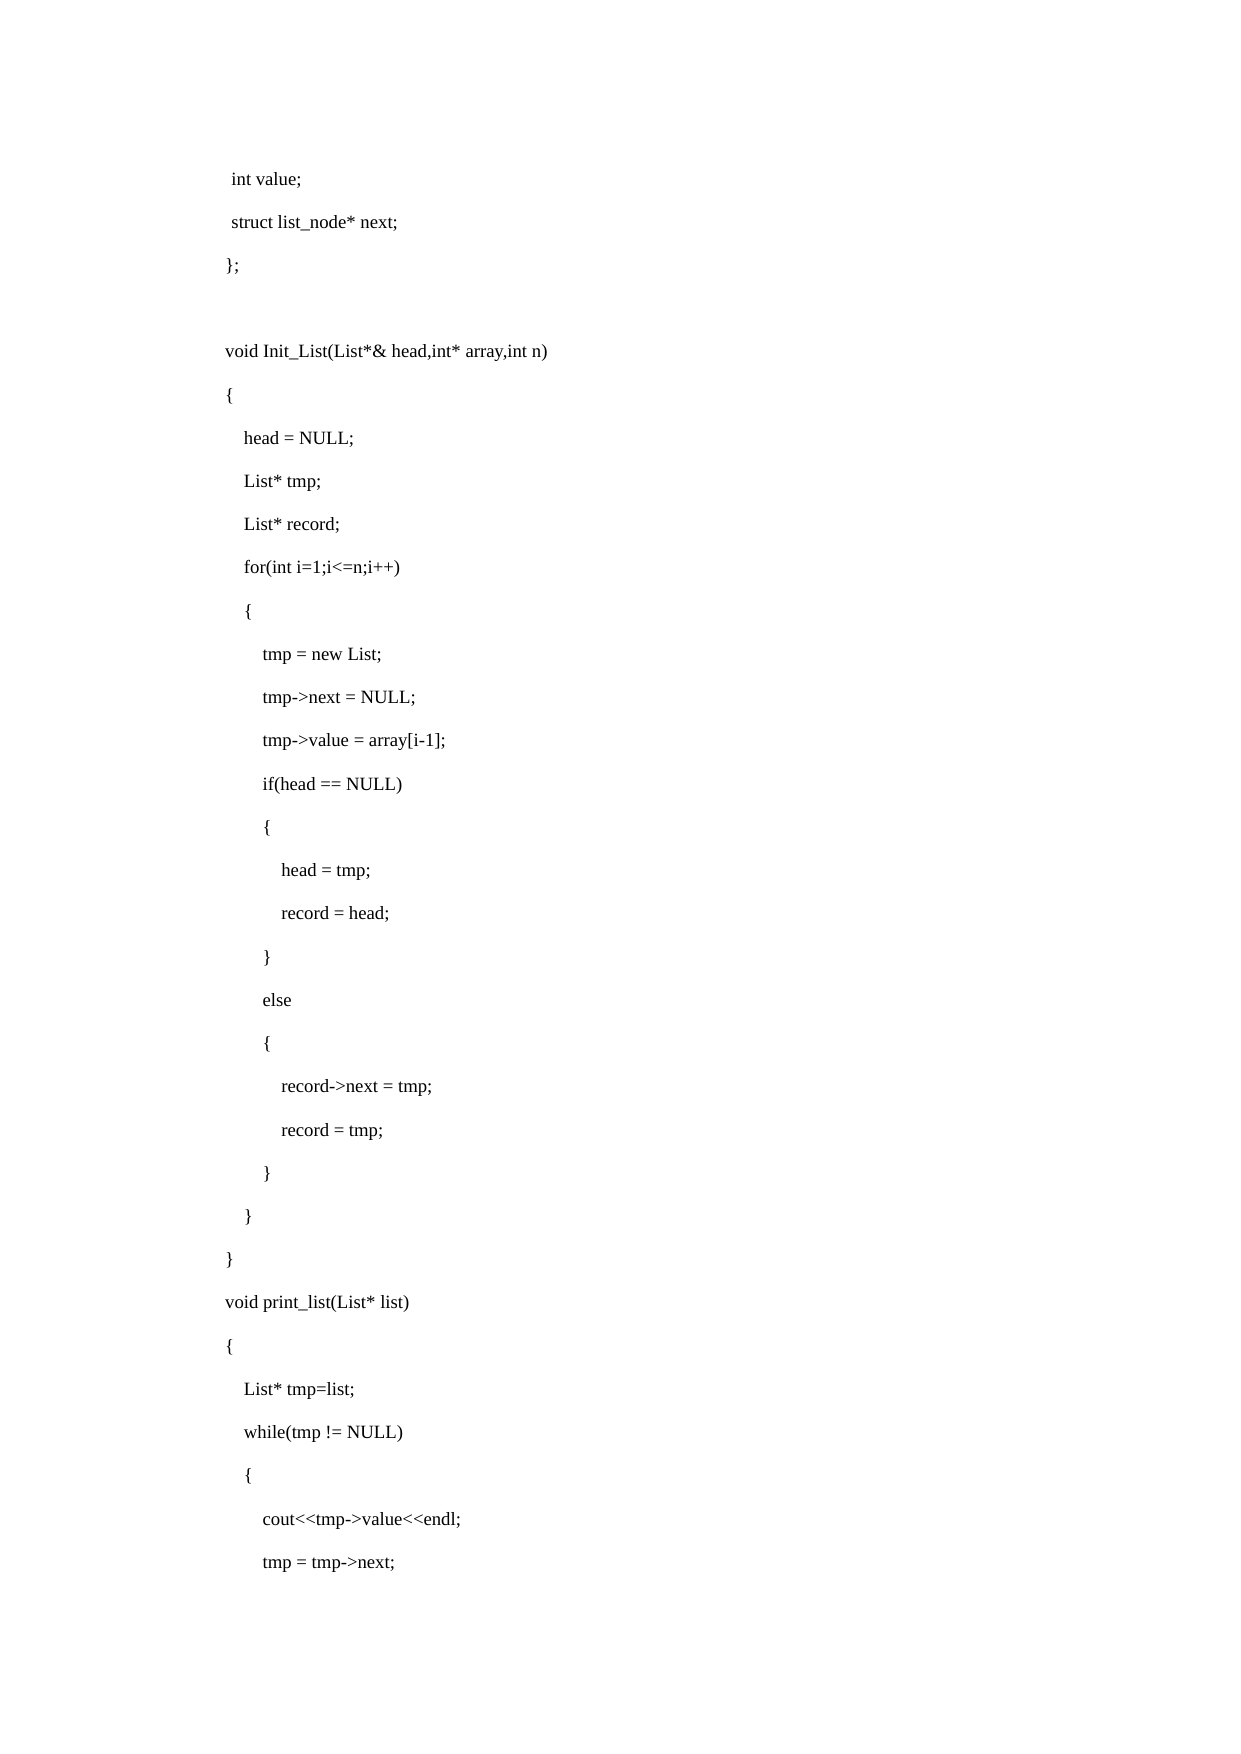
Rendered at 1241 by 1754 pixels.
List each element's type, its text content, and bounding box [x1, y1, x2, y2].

text tmp->next = NULL; [225, 681, 1053, 713]
text while(tmp != NULL) [225, 1416, 1053, 1448]
text cout<<tmp->value<<endl; [225, 1502, 1053, 1534]
text head = NULL; [225, 421, 1053, 454]
text int value; [225, 162, 1053, 194]
text { [225, 810, 1053, 843]
text if(head == NULL) [225, 767, 1053, 800]
text tmp = new List; [225, 637, 1053, 670]
text void Init_List(List*& head,int* array,int n) [225, 335, 1053, 367]
text { [225, 594, 1053, 627]
text { [225, 1459, 1053, 1491]
text else [225, 983, 1053, 1016]
text List* tmp; [225, 464, 1053, 497]
text { [225, 1329, 1053, 1362]
text tmp->value = array[i-1]; [225, 724, 1053, 756]
text List* tmp=list; [225, 1372, 1053, 1405]
text } [225, 1156, 1053, 1189]
text void print_list(List* list) [225, 1286, 1053, 1318]
text struct list_node* next; [225, 205, 1053, 238]
text { [225, 378, 1053, 411]
text for(int i=1;i<=n;i++) [225, 551, 1053, 583]
text record->next = tmp; [225, 1070, 1053, 1102]
text List* record; [225, 508, 1053, 540]
text tmp = tmp->next; [225, 1545, 1053, 1578]
text } [225, 1199, 1053, 1232]
text { [225, 1027, 1053, 1059]
text } [225, 940, 1053, 973]
text }; [225, 248, 1053, 281]
text } [225, 1243, 1053, 1275]
text head = tmp; [225, 854, 1053, 886]
text record = tmp; [225, 1113, 1053, 1146]
text record = head; [225, 897, 1053, 929]
